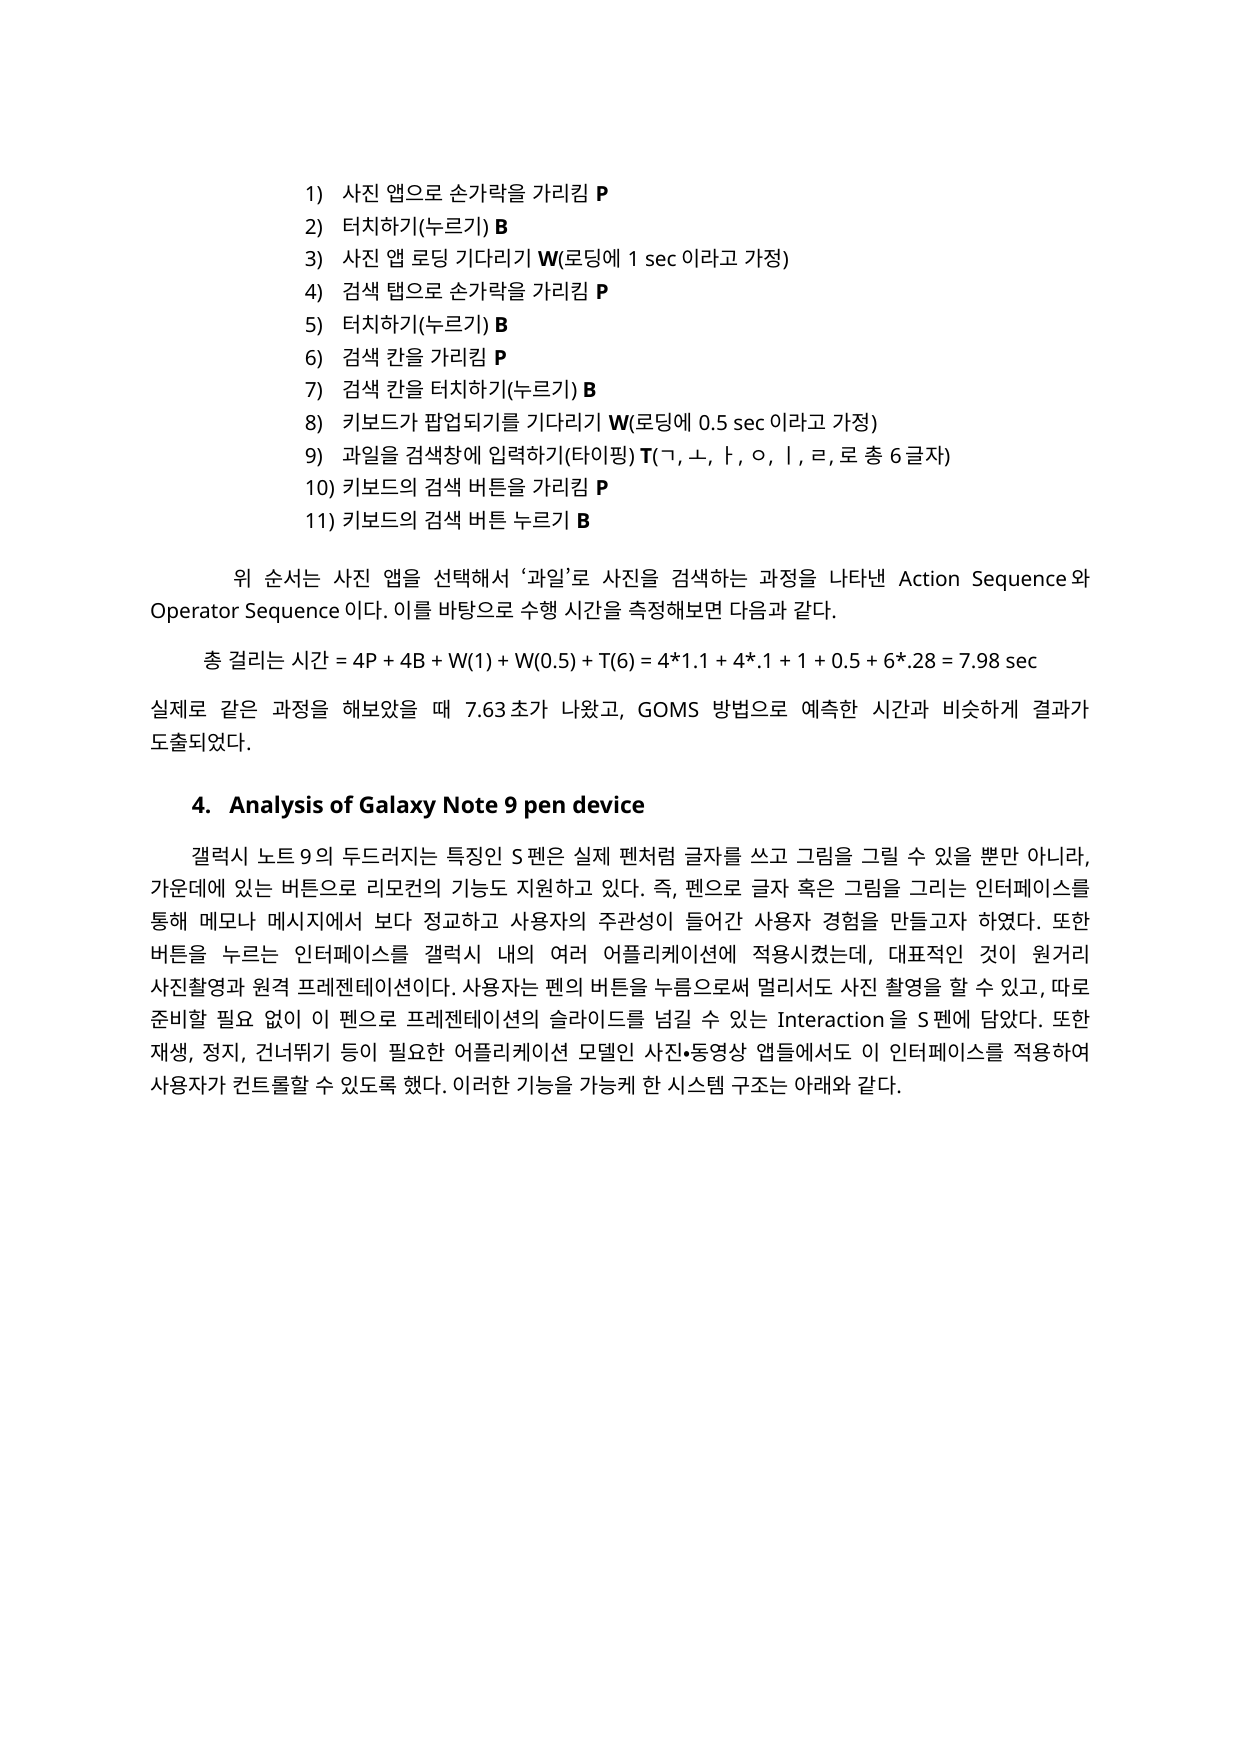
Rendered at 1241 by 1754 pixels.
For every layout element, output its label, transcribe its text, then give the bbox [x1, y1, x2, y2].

list 검색 탭으로 손가락을 가리킴 P [304, 275, 1090, 306]
list 터치하기(누르기) B [304, 210, 1090, 240]
list 검색 칸을 가리킴 P [304, 341, 1090, 371]
text 실제로 같은 과정을 해보았을 때 7.63초가 나왔고, GOMS 방법으로 예측한 시간과 비슷하게 결과가 도출되었다. [150, 693, 1090, 756]
list 사진 앱 로딩 기다리기 W(로딩에 1 sec이라고 가정) [304, 243, 1090, 273]
list Analysis of Galaxy Note 9 pen device [192, 789, 1090, 821]
text 총 걸리는 시간 = 4P + 4B + W(1) + W(0.5) + T(6) = 4*1.1 + 4*.1 + 1 + 0.5 + 6*.28 = 7.98 sec [150, 644, 1090, 674]
text 위 순서는 사진 앱을 선택해서 ‘과일’로 사진을 검색하는 과정을 나타낸 Action Sequence와 Operator Sequence이다. 이를 바탕으로 수행 시간을 측정해보면 다음과 같다. [150, 562, 1090, 625]
list 사진 앱으로 손가락을 가리킴 P [304, 177, 1090, 207]
list 키보드가 팝업되기를 기다리기 W(로딩에 0.5 sec이라고 가정) [304, 406, 1090, 436]
list 터치하기(누르기) B [304, 308, 1090, 338]
list 검색 칸을 터치하기(누르기) B [304, 373, 1090, 404]
list 키보드의 검색 버튼 누르기 B [304, 504, 1090, 534]
text 갤럭시 노트9의 두드러지는 특징인 S펜은 실제 펜처럼 글자를 쓰고 그림을 그릴 수 있을 뿐만 아니라, 가운데에 있는 버튼으로 리모컨의 기능도 지원하고 있다. 즉, 펜으로 글자 혹은 그림을 그리는 인터페이스를 통해 메모나 메시지에서 보다 정교하고 사용자의 주관성이 들어간 사용자 경험을 만들고자 하였다. 또한 버튼을 누르는 인터페이스를 갤럭시 내의 여러 어플리케이션에 적용시켰는데, 대표적인 것이 원거리 사진촬영과 원격 프레젠테이션이다. 사용자는 펜의 버튼을 누름으로써 멀리서도 사진 촬영을 할 수 있고, 따로 준비할 필요 없이 이 펜으로 프레젠테이션의 슬라이드를 넘길 수 있는 Interaction을 S펜에 담았다. 또한 재생, 정지, 건너뛰기 등이 필요한 어플리케이션 모델인 사진•동영상 앱들에서도 이 인터페이스를 적용하여 사용자가 컨트롤할 수 있도록 했다. 이러한 기능을 가능케 한 시스템 구조는 아래와 같다. [150, 840, 1090, 1099]
list 과일을 검색창에 입력하기(타이핑) T(ㄱ, ㅗ, ㅏ, ㅇ, ㅣ, ㄹ, 로 총 6글자) [304, 439, 1090, 469]
list 키보드의 검색 버튼을 가리킴 P [304, 472, 1090, 502]
